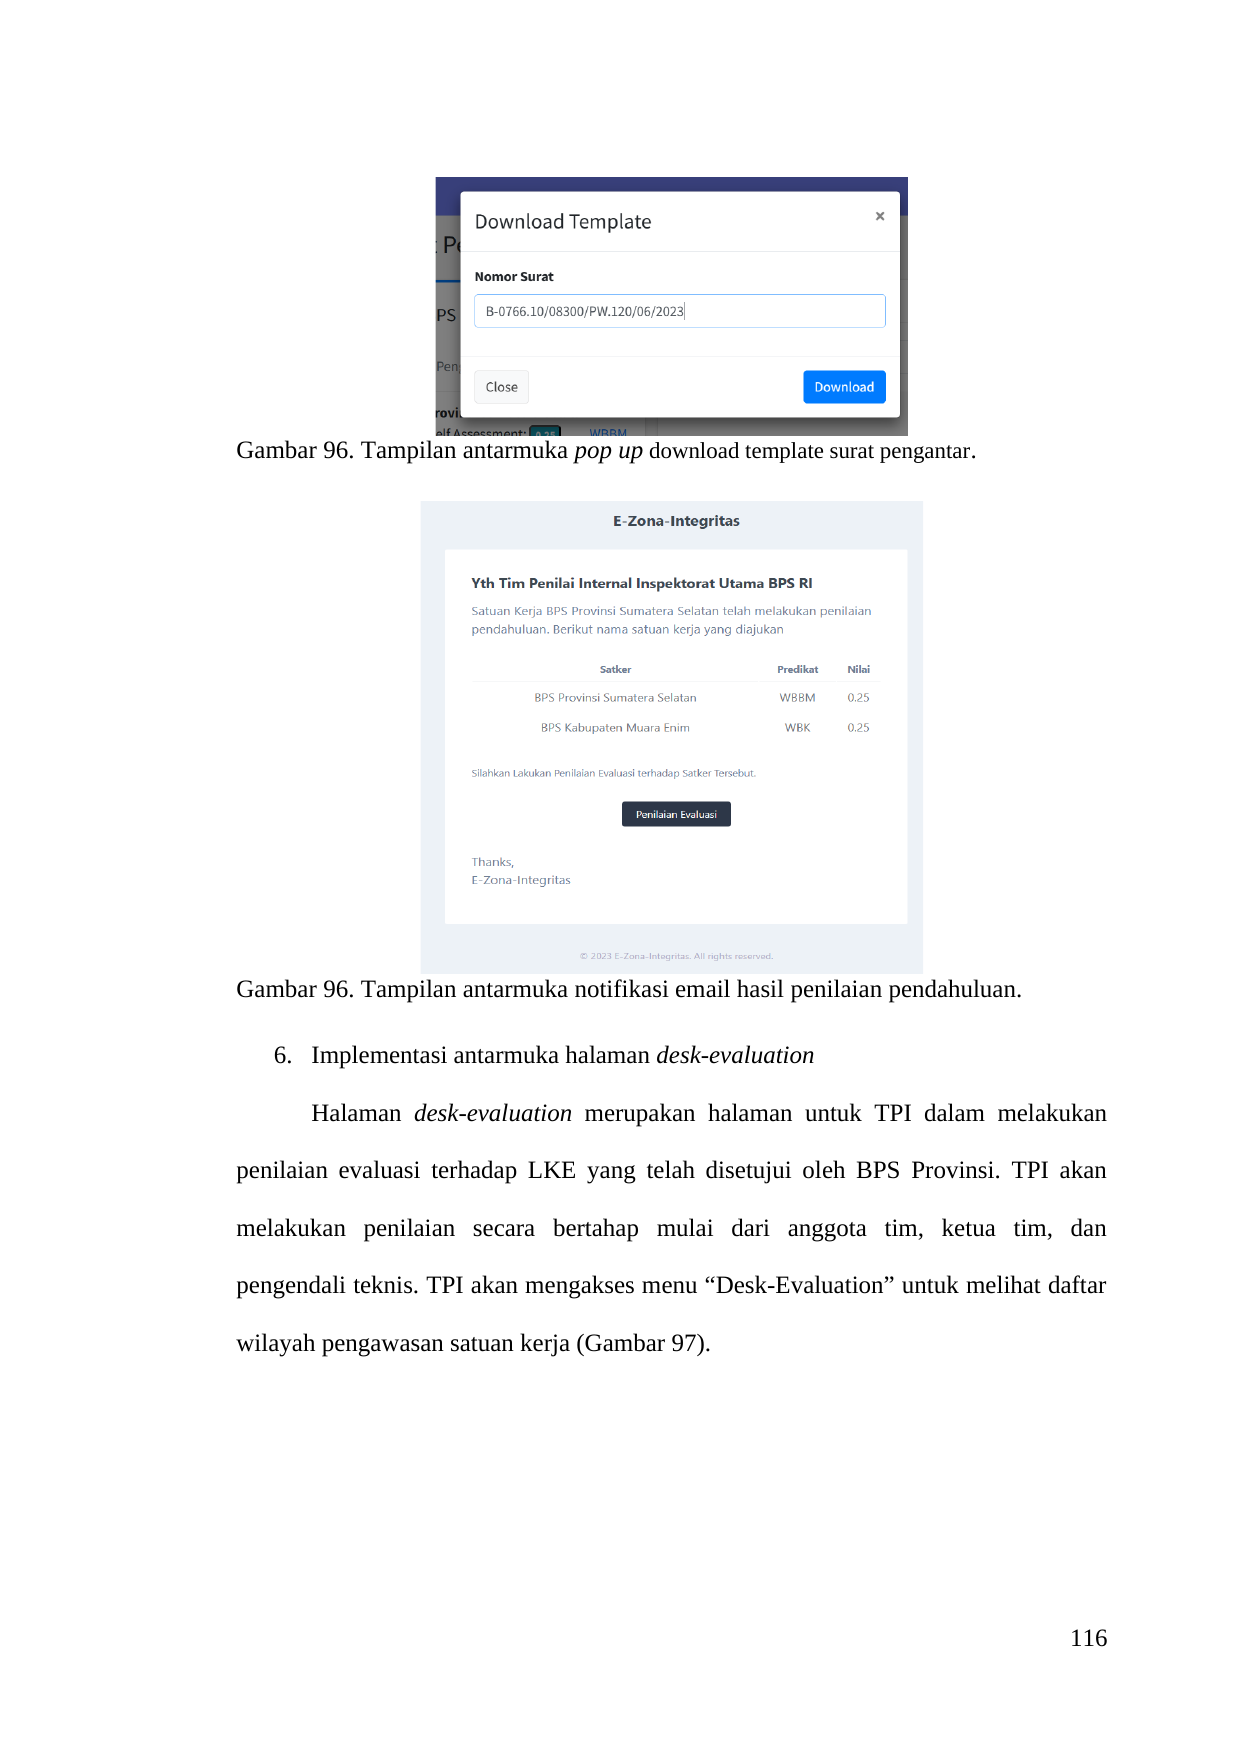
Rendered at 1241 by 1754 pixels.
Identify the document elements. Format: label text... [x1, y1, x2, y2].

picture [420, 501, 924, 974]
picture [435, 177, 908, 436]
list Implementasi antarmuka halaman desk-evaluation [274, 1040, 1107, 1069]
text Gambar 96. Tampilan antarmuka pop up download template surat pengantar. [236, 435, 1107, 464]
text Halaman desk-evaluation merupakan halaman untuk TPI dalam melakukan penilaian evaluasi terhadap LKE yang telah disetujui oleh BPS Provinsi. TPI akan melakukan penilaian secara bertahap mulai dari anggota tim, ketua tim, dan pengendali teknis. TPI akan mengakses menu “Desk-Evaluation” untuk melihat daftar wilayah pengawasan satuan kerja (Gambar 97). [236, 1098, 1107, 1357]
text Gambar 96. Tampilan antarmuka notifikasi email hasil penilaian pendahuluan. [236, 974, 1107, 1003]
